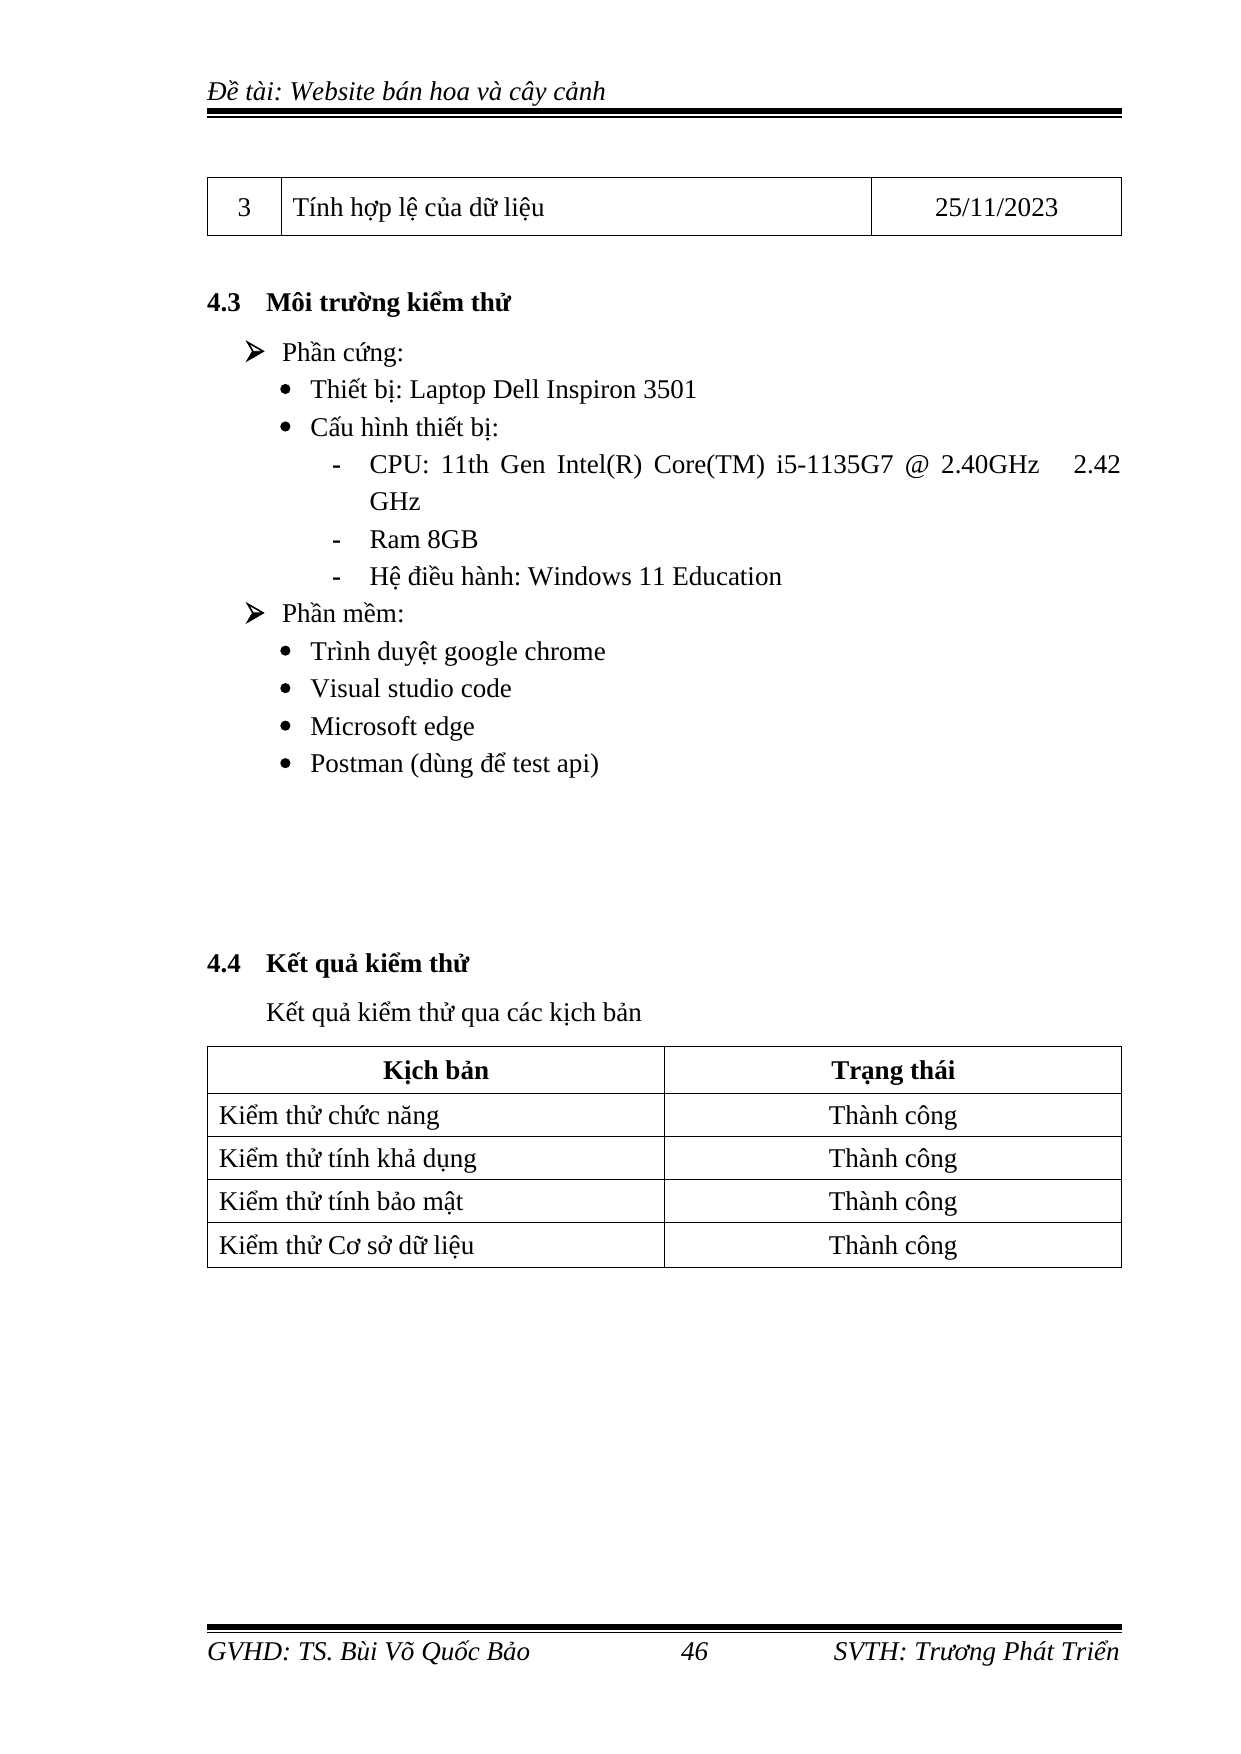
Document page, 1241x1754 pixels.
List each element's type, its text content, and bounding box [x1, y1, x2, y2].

text 4.3 Môi trường kiểm thử [207, 286, 1122, 317]
list Cấu hình thiết bị: [281, 411, 1122, 442]
table_cell 25/11/2023 [872, 178, 1121, 235]
list Trình duyệt google chrome [281, 635, 1122, 666]
table_cell Kiểm thử chức năng [208, 1094, 664, 1136]
table_cell Thành công [665, 1223, 1121, 1267]
list Phần cứng: [244, 336, 1122, 367]
list Thiết bị: Laptop Dell Inspiron 3501 [281, 373, 1122, 404]
list Postman (dùng để test api) [281, 747, 1122, 778]
list CPU: 11th Gen Intel(R) Core(TM) i5-1135G7 @ 2.40GHz 2.42 GHz [332, 448, 1122, 517]
table_cell Tính hợp lệ của dữ liệu [282, 178, 871, 235]
list Ram 8GB [332, 523, 1122, 554]
table_header Trạng thái [665, 1047, 1121, 1093]
list Microsoft edge [281, 710, 1122, 741]
text 4.4 Kết quả kiểm thử [207, 947, 1122, 978]
text Kết quả kiểm thử qua các kịch bản [207, 996, 1122, 1028]
table_cell Kiểm thử tính khả dụng [208, 1137, 664, 1179]
table_header Kịch bản [208, 1047, 664, 1093]
table_cell 3 [208, 178, 281, 235]
list Visual studio code [281, 672, 1122, 703]
list Phần mềm: [244, 597, 1122, 628]
table_cell Thành công [665, 1137, 1121, 1179]
table_cell Kiểm thử tính bảo mật [208, 1180, 664, 1222]
table_cell Thành công [665, 1094, 1121, 1136]
list Hệ điều hành: Windows 11 Education [332, 560, 1122, 591]
table_cell Kiểm thử Cơ sở dữ liệu [208, 1223, 664, 1267]
table_cell Thành công [665, 1180, 1121, 1222]
